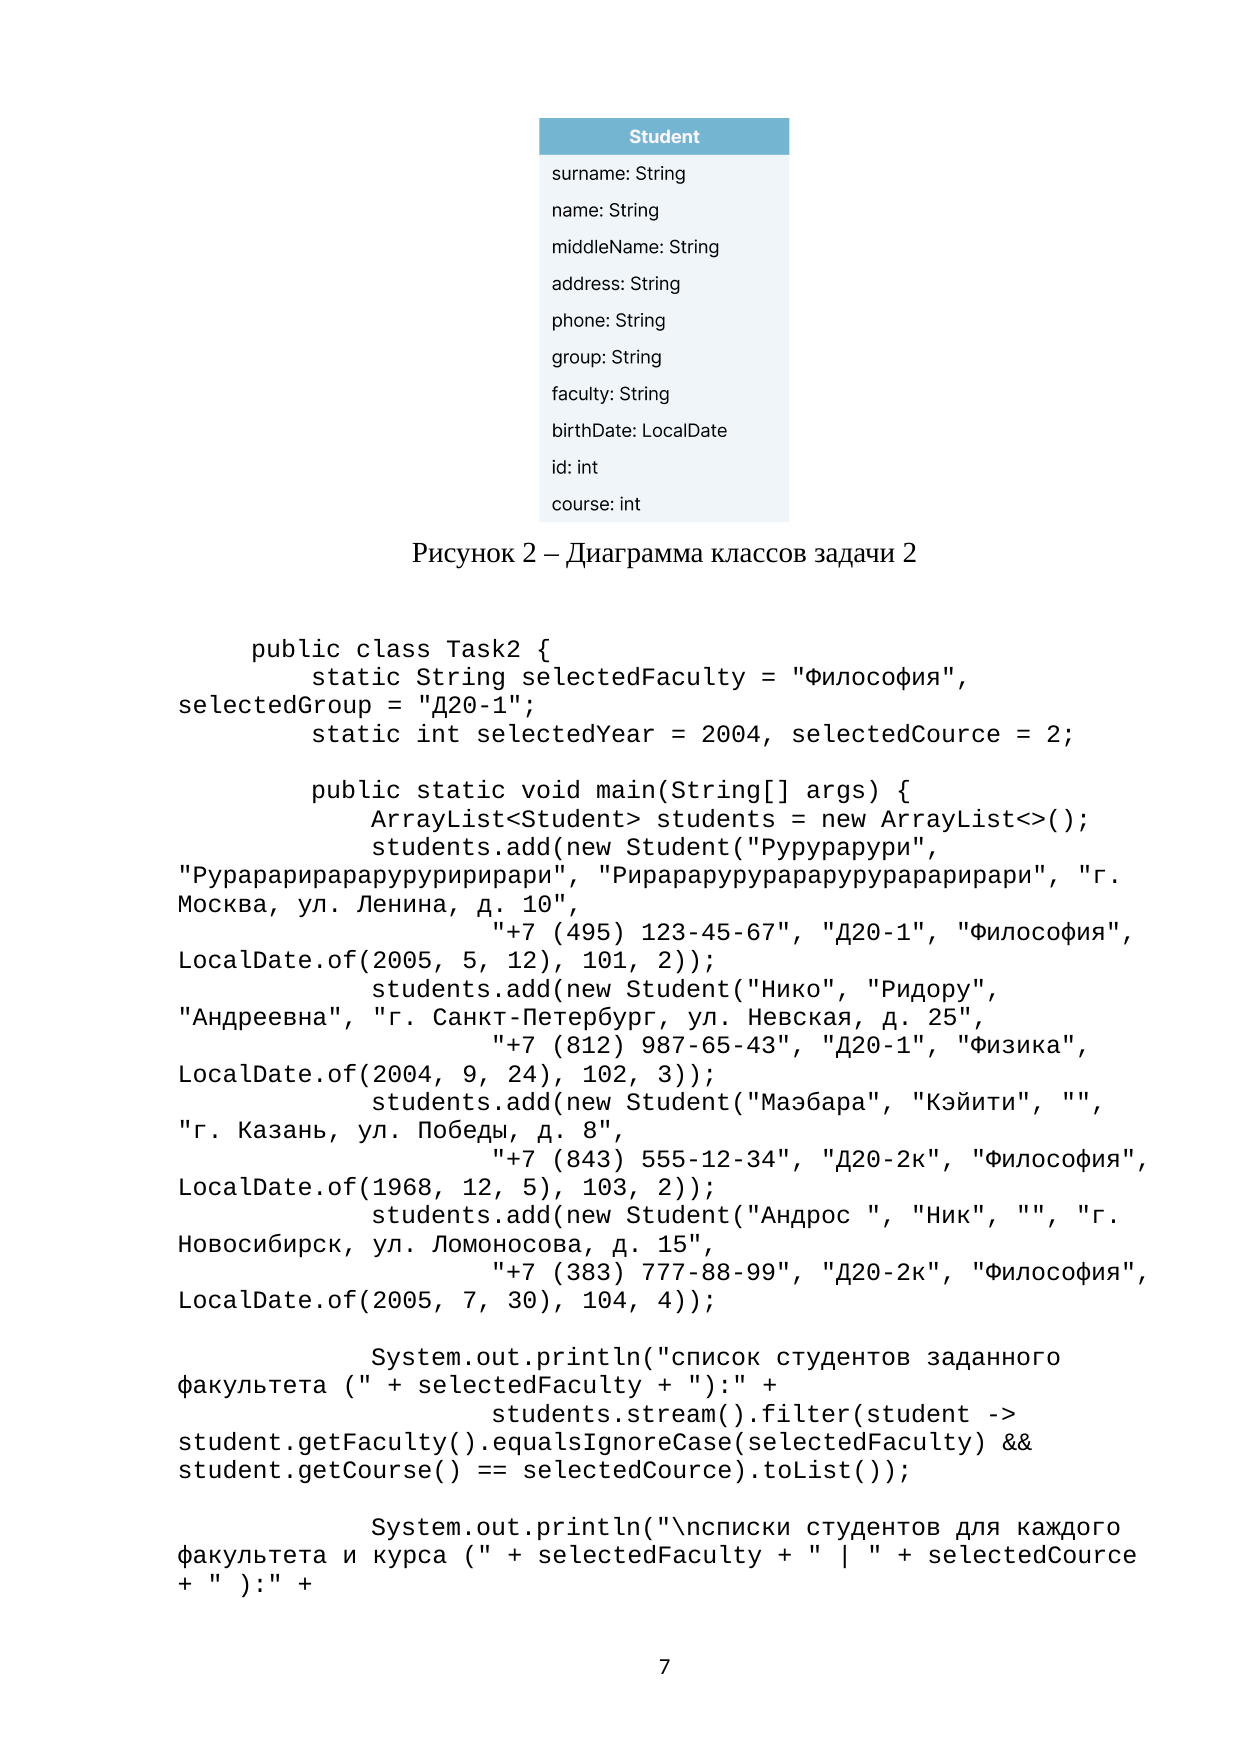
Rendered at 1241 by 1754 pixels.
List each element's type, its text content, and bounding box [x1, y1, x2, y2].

text System.out.println("\nсписки студентов для каждого факультета и курса (" + selectedFaculty + " | " + selectedCource + " ):" + [177, 1514, 1152, 1599]
text students.add(new Student("Рурурарури", "Рурарарирараруруририрари", "Рирарарурурарарурурарарирари", "г. Москва, ул. Ленина, д. 10", [177, 834, 1152, 919]
text Рисунок 2 – Диаграмма классов задачи 2 [177, 536, 1152, 569]
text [177, 1401, 1152, 1486]
text students.add(new Student("Маэбара", "Кэйити", "", "г. Казань, ул. Победы, д. 8", [177, 1089, 1152, 1146]
picture [539, 118, 790, 522]
text students.add(new Student("Андрос ", "Ник", "", "г. Новосибирск, ул. Ломоносова, д. 15", [177, 1203, 1152, 1259]
text "+7 (495) 123-45-67", "Д20-1", "Философия", LocalDate.of(2005, 5, 12), 101, 2)); [177, 919, 1152, 976]
text "+7 (812) 987-65-43", "Д20-1", "Физика", LocalDate.of(2004, 9, 24), 102, 3)); [177, 1033, 1152, 1089]
text "+7 (383) 777-88-99", "Д20-2к", "Философия", LocalDate.of(2005, 7, 30), 104, 4)); [177, 1259, 1152, 1316]
text students.add(new Student("Нико", "Ридору", "Андреевна", "г. Санкт-Петербург, ул. Невская, д. 25", [177, 976, 1152, 1033]
text public class Task2 { [177, 636, 1152, 664]
text ArrayList<Student> students = new ArrayList<>(); [177, 806, 1152, 834]
text static int selectedYear = 2004, selectedCource = 2; [177, 721, 1152, 749]
text static String selectedFaculty = "Философия", selectedGroup = "Д20-1"; [177, 664, 1152, 721]
text public static void main(String[] args) { [177, 778, 1152, 806]
text System.out.println("список студентов заданного факультета (" + selectedFaculty + "):" + [177, 1344, 1152, 1401]
text "+7 (843) 555-12-34", "Д20-2к", "Философия", LocalDate.of(1968, 12, 5), 103, 2)); [177, 1146, 1152, 1203]
